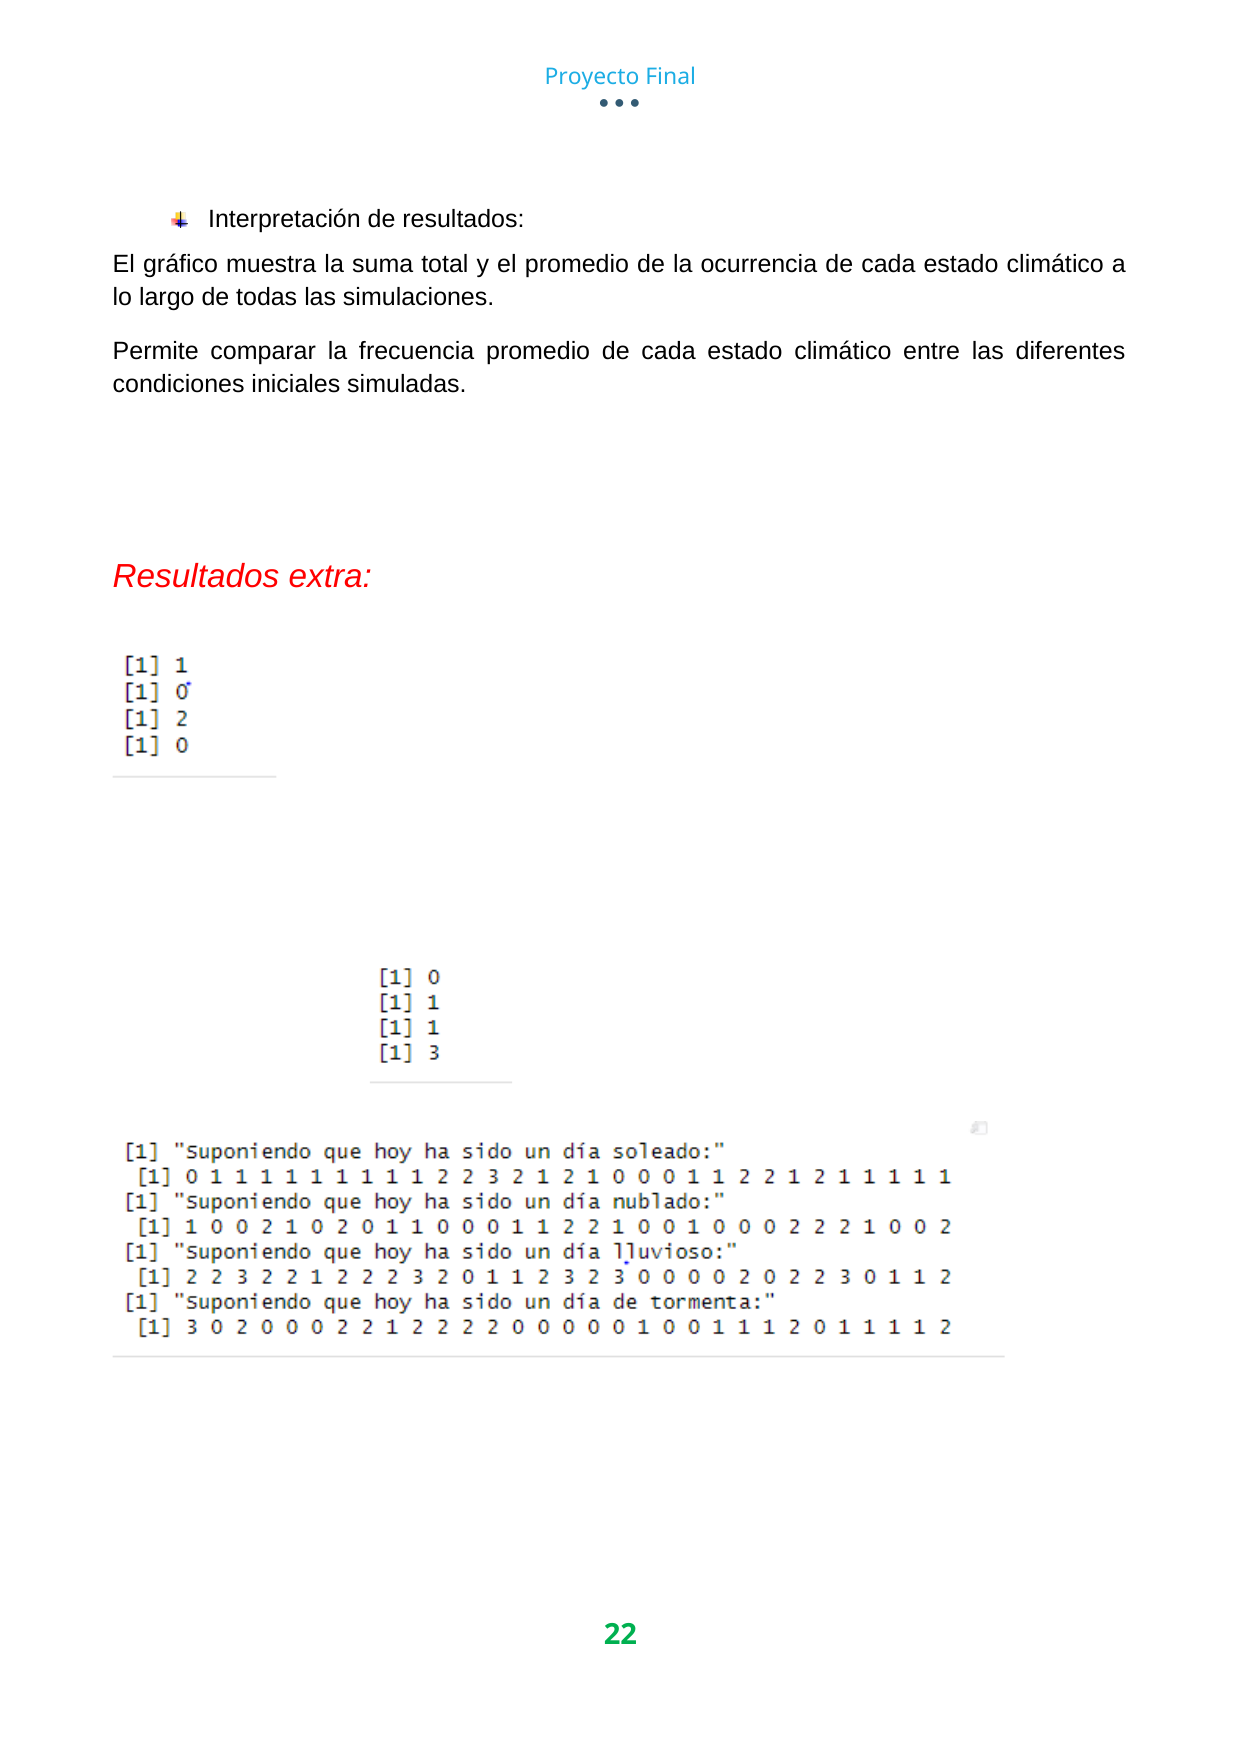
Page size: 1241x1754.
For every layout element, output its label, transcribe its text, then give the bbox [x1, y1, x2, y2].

text Permite comparar la frecuencia promedio de cada estado climático entre las diferentes condiciones iniciales simuladas. [112, 336, 1128, 398]
picture [112, 1121, 1005, 1367]
picture [369, 945, 513, 1096]
picture [171, 210, 188, 228]
list Interpretación de resultados: [170, 204, 1128, 233]
text Resultados extra: [112, 556, 1128, 595]
text El gráfico muestra la suma total y el promedio de la ocurrencia de cada estado climático a lo largo de todas las simulaciones. [112, 249, 1128, 311]
picture [112, 621, 277, 783]
